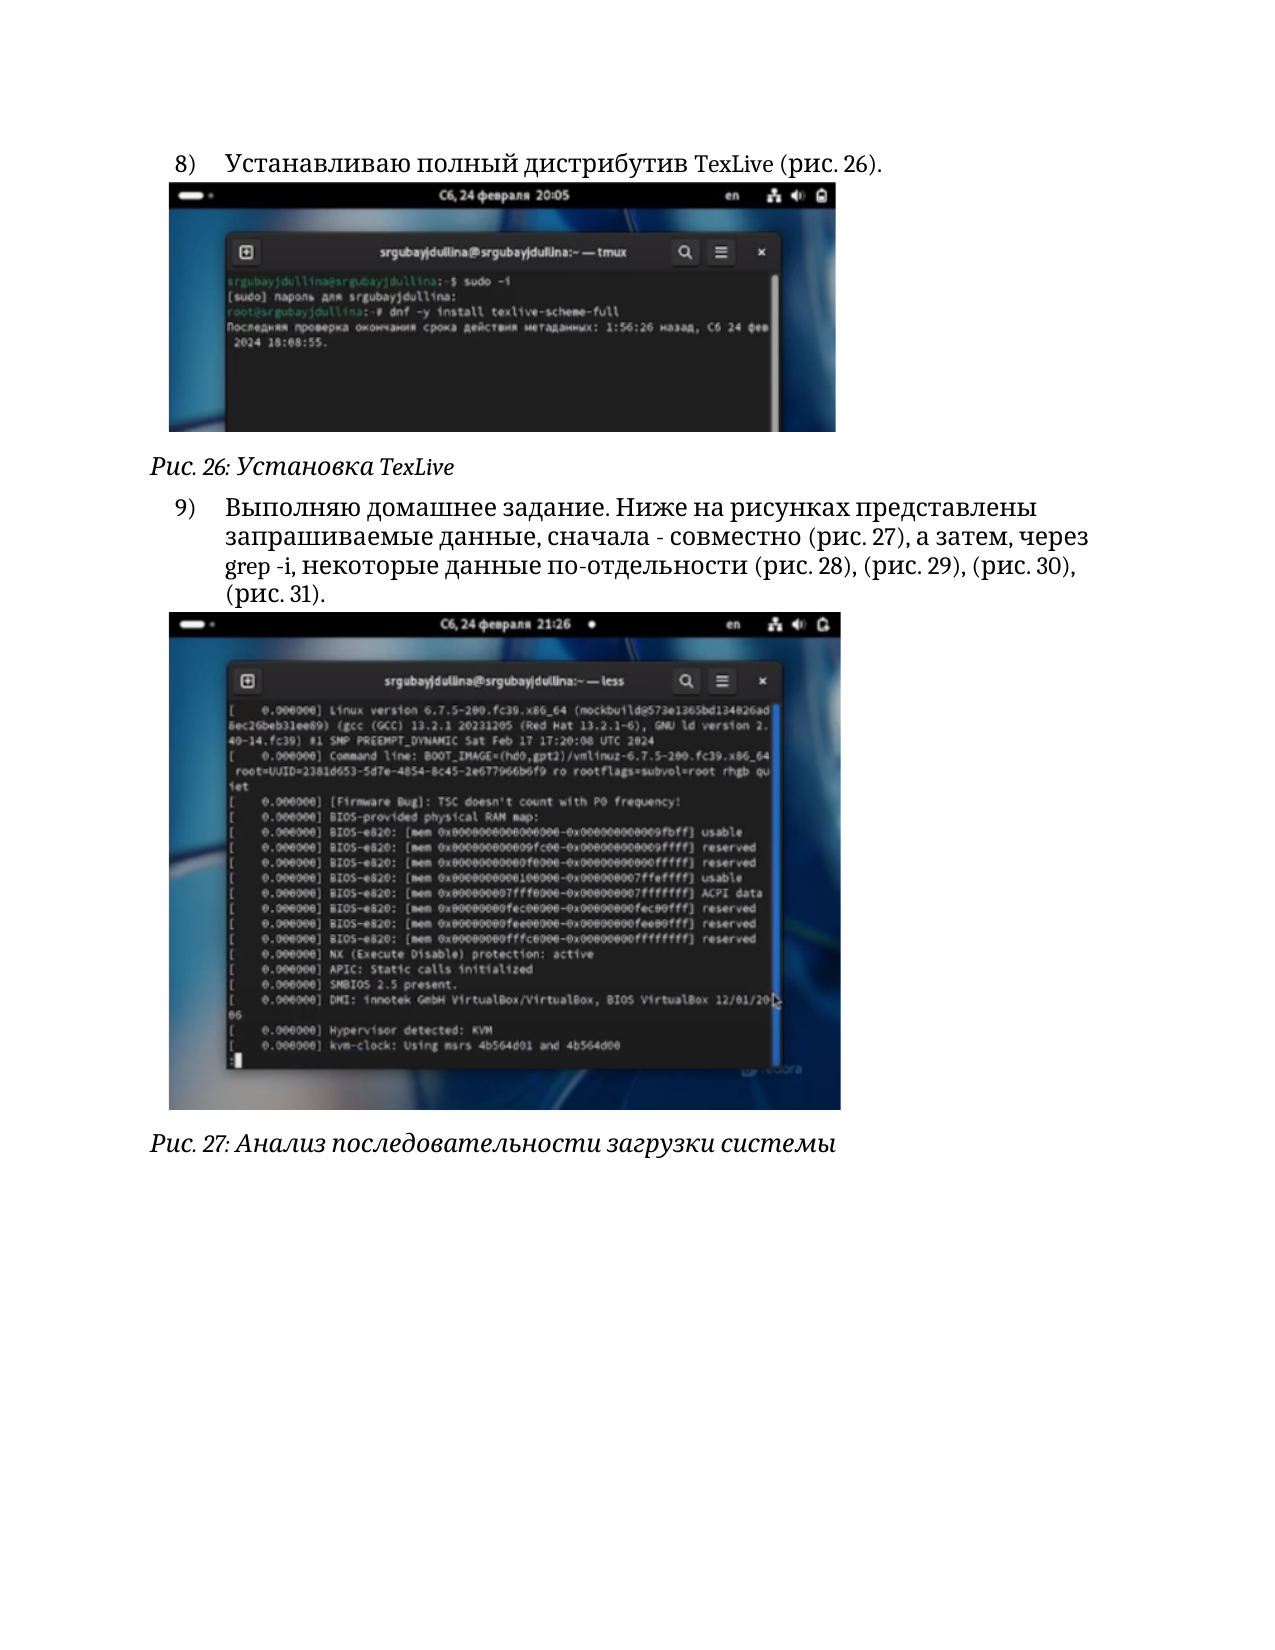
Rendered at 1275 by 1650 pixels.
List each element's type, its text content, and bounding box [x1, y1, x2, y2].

picture [168, 182, 836, 432]
list Устанавливаю полный дистрибутив TexLive (рис. 26). [175, 150, 1125, 179]
text Рис. 27: Анализ последовательности загрузки системы [150, 1130, 1125, 1159]
picture [168, 612, 841, 1110]
text Рис. 26: Установка TexLive [150, 453, 1125, 482]
list Выполняю домашнее задание. Ниже на рисунках представлены запрашиваемые данные, сначала - совместно (рис. 27), а затем, через grep -i, некоторые данные по-отдельности (рис. 28), (рис. 29), (рис. 30), (рис. 31). [175, 494, 1125, 609]
